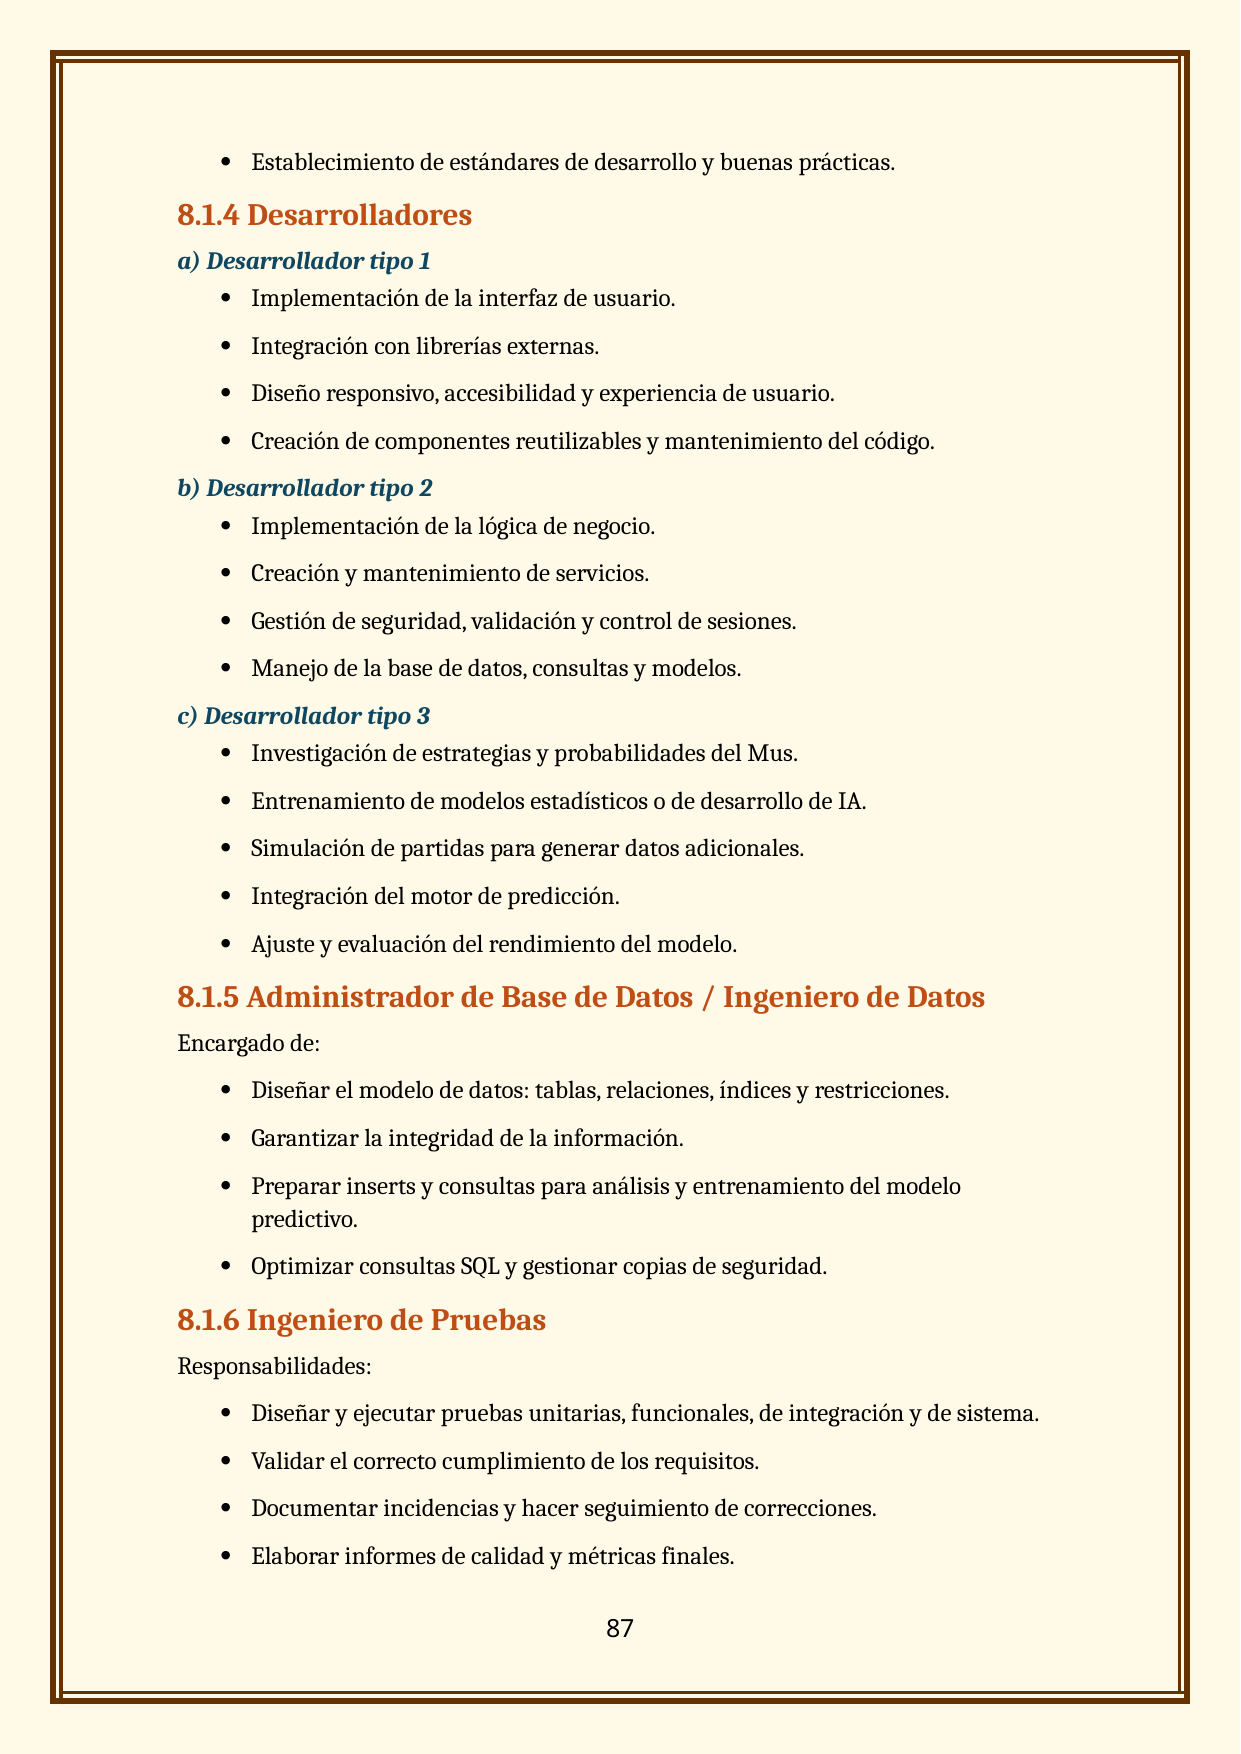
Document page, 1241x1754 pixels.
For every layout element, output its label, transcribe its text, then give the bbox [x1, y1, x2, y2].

list Ajuste y evaluación del rendimiento del modelo. [221, 929, 1063, 958]
subtitle 8.1.4 Desarrolladores [177, 197, 1063, 233]
text Responsabilidades: [177, 1352, 1063, 1380]
subtitle 8.1.5 Administrador de Base de Datos / Ingeniero de Datos [177, 979, 1063, 1015]
list Validar el correcto cumplimiento de los requisitos. [221, 1447, 1063, 1476]
subtitle c) Desarrollador tipo 3 [177, 702, 1063, 731]
list Creación y mantenimiento de servicios. [221, 559, 1063, 588]
list Investigación de estrategias y probabilidades del Mus. [221, 739, 1063, 768]
subtitle b) Desarrollador tipo 2 [177, 474, 1063, 503]
list Integración del motor de predicción. [221, 882, 1063, 911]
list Establecimiento de estándares de desarrollo y buenas prácticas. [221, 147, 1063, 176]
list Documentar incidencias y hacer seguimiento de correcciones. [221, 1494, 1063, 1523]
subtitle a) Desarrollador tipo 1 [177, 247, 1063, 276]
text Encargado de: [177, 1029, 1063, 1058]
list Preparar inserts y consultas para análisis y entrenamiento del modelo predictivo. [221, 1172, 1063, 1233]
list Implementación de la interfaz de usuario. [221, 284, 1063, 313]
list Elaborar informes de calidad y métricas finales. [221, 1542, 1063, 1571]
list Entrenamiento de modelos estadísticos o de desarrollo de IA. [221, 787, 1063, 816]
list Diseñar y ejecutar pruebas unitarias, funcionales, de integración y de sistema. [221, 1399, 1063, 1428]
list Manejo de la base de datos, consultas y modelos. [221, 654, 1063, 683]
list Gestión de seguridad, validación y control de sesiones. [221, 607, 1063, 636]
list Integración con librerías externas. [221, 332, 1063, 360]
list Creación de componentes reutilizables y mantenimiento del código. [221, 427, 1063, 456]
list Implementación de la lógica de negocio. [221, 512, 1063, 540]
list Simulación de partidas para generar datos adicionales. [221, 834, 1063, 863]
list Diseño responsivo, accesibilidad y experiencia de usuario. [221, 379, 1063, 408]
list Garantizar la integridad de la información. [221, 1124, 1063, 1153]
list Optimizar consultas SQL y gestionar copias de seguridad. [221, 1252, 1063, 1281]
subtitle 8.1.6 Ingeniero de Pruebas [177, 1302, 1063, 1338]
list Diseñar el modelo de datos: tablas, relaciones, índices y restricciones. [221, 1076, 1063, 1105]
